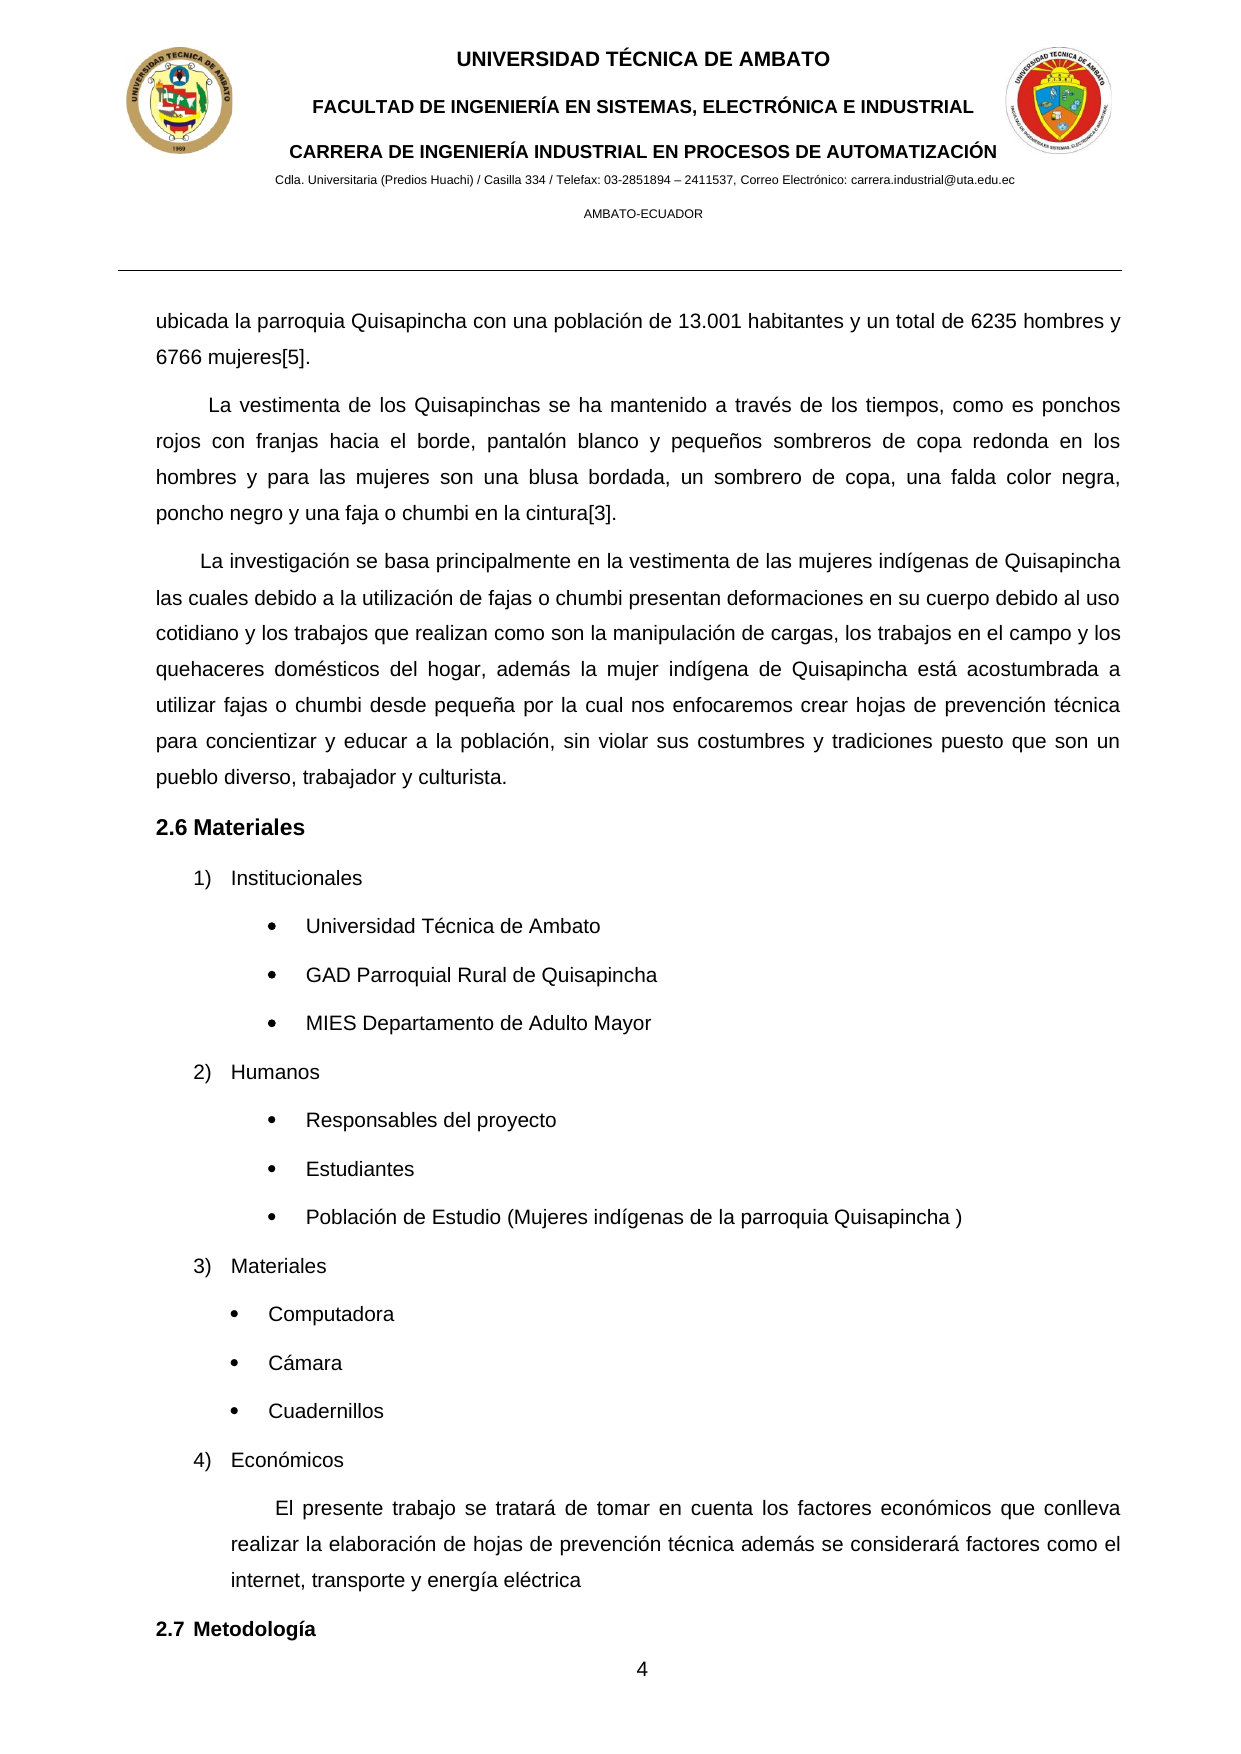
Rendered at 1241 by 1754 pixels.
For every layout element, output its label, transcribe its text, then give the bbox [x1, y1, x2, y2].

list Materiales [156, 813, 1122, 840]
list Responsables del proyecto [268, 1108, 1122, 1132]
text La investigación se basa principalmente en la vestimenta de las mujeres indígenas de Quisapincha las cuales debido a la utilización de fajas o chumbi presentan deformaciones en su cuerpo debido al uso cotidiano y los trabajos que realizan como son la manipulación de cargas, los trabajos en el campo y los quehaceres domésticos del hogar, además la mujer indígena de Quisapincha está acostumbrada a utilizar fajas o chumbi desde pequeña por la cual nos enfocaremos crear hojas de prevención técnica para concientizar y educar a la población, sin violar sus costumbres y tradiciones puesto que son un pueblo diverso, trabajador y culturista. [156, 549, 1122, 789]
list Cuadernillos [231, 1399, 1122, 1423]
list Económicos [193, 1448, 1122, 1472]
text La vestimenta de los Quisapinchas se ha mantenido a través de los tiempos, como es ponchos rojos con franjas hacia el borde, pantalón blanco y pequeños sombreros de copa redonda en los hombres y para las mujeres son una blusa bordada, un sombrero de copa, una falda color negra, poncho negro y una faja o chumbi en la cintura[3]. [156, 393, 1122, 525]
list Materiales [193, 1253, 1122, 1277]
picture [126, 47, 233, 154]
list Cámara [231, 1351, 1122, 1374]
list Universidad Técnica de Ambato [268, 914, 1122, 938]
list Institucionales [193, 865, 1122, 889]
list Población de Estudio (Mujeres indígenas de la parroquia Quisapincha ) [268, 1205, 1122, 1229]
list Computadora [231, 1302, 1122, 1326]
picture [1005, 47, 1112, 154]
list Estudiantes [268, 1156, 1122, 1181]
text El presente trabajo se tratará de tomar en cuenta los factores económicos que conlleva realizar la elaboración de hojas de prevención técnica además se considerará factores como el internet, transporte y energía eléctrica [231, 1496, 1122, 1592]
list MIES Departamento de Adulto Mayor [268, 1011, 1122, 1035]
list GAD Parroquial Rural de Quisapincha [268, 962, 1122, 986]
list Metodología [156, 1616, 1122, 1640]
list Humanos [193, 1059, 1122, 1083]
